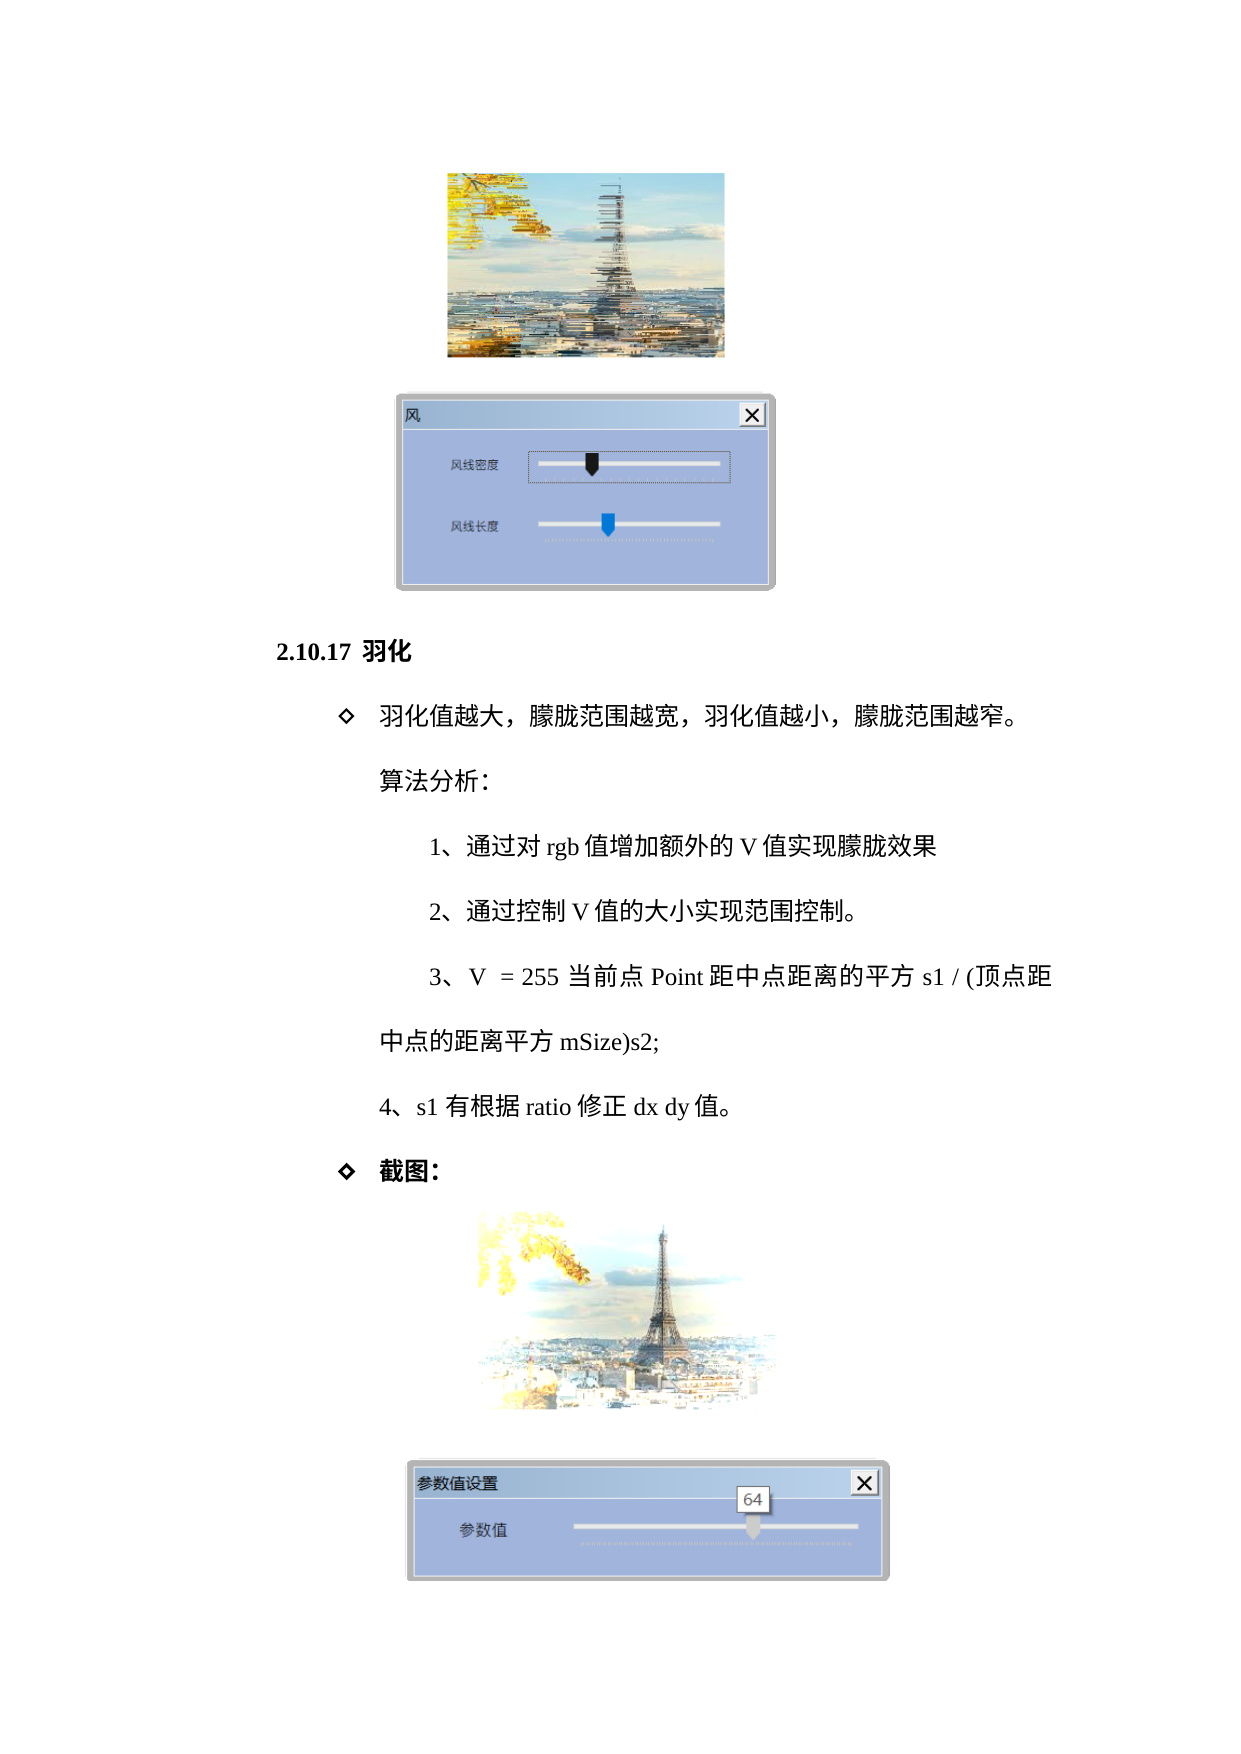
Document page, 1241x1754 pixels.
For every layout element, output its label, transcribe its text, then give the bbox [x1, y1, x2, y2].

text 算法分析： [335, 747, 1053, 812]
list 羽化值越大，朦胧范围越宽，羽化值越小，朦胧范围越窄。 [335, 682, 1053, 747]
list 4、s1 有根据 ratio 修正 dx dy值。 [379, 1072, 1053, 1137]
list 1、通过对rgb值增加额外的V值实现朦胧效果 [379, 812, 1053, 877]
picture [378, 1202, 931, 1581]
list 3、V = 255 当前点Point距中点距离的平方s1 / (顶点距中点的距离平方 mSize)s2; [379, 942, 1053, 1072]
list 截图： [335, 1137, 1053, 1202]
list 2、通过控制V值的大小实现范围控制。 [379, 877, 1053, 942]
list 羽化 [276, 617, 1053, 682]
picture [378, 162, 788, 591]
